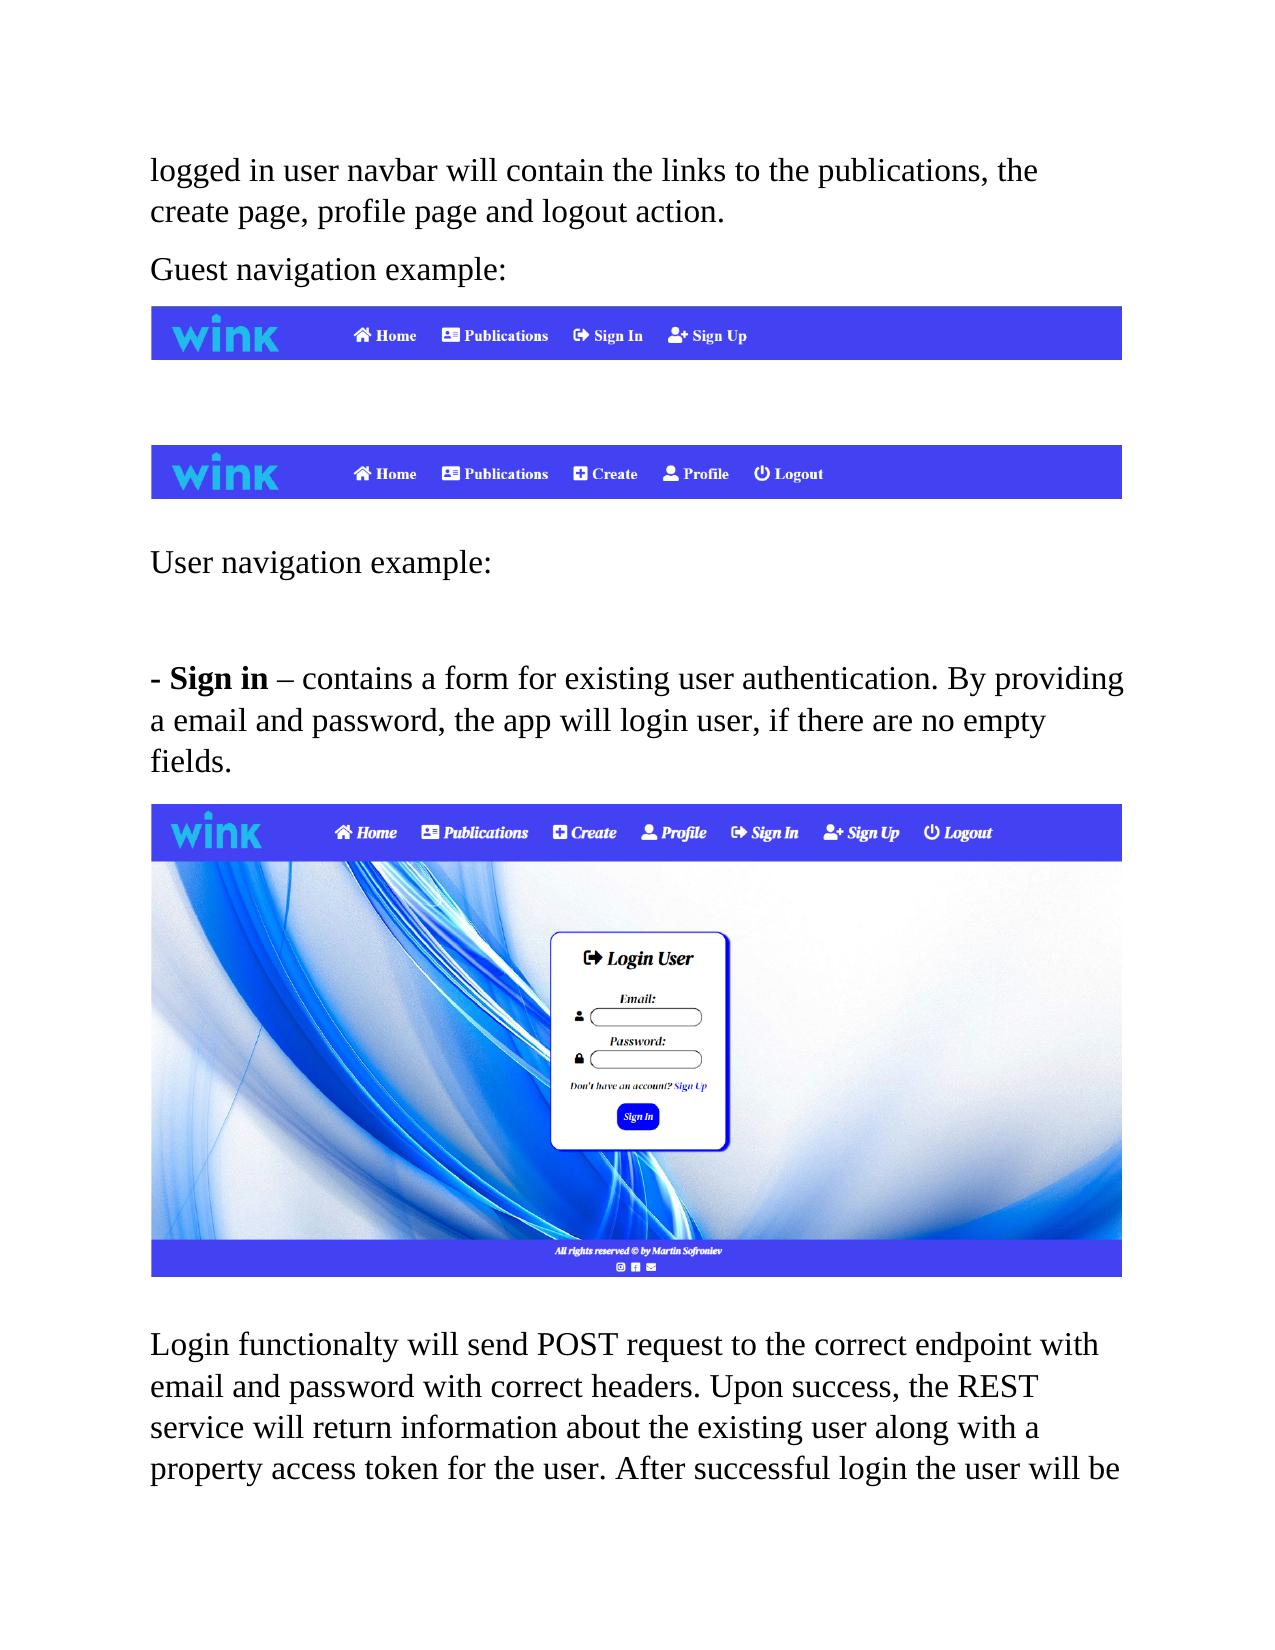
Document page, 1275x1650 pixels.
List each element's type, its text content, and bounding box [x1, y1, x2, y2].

picture [150, 306, 1122, 360]
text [150, 799, 1125, 1487]
text - Sign in – contains a form for existing user authentication. By providing a email and password, the app will login user, if there are no empty fields. [150, 658, 1125, 779]
picture [150, 804, 1122, 1276]
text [150, 150, 1125, 230]
picture [150, 445, 1122, 499]
text Guest navigation example: [150, 249, 1125, 288]
